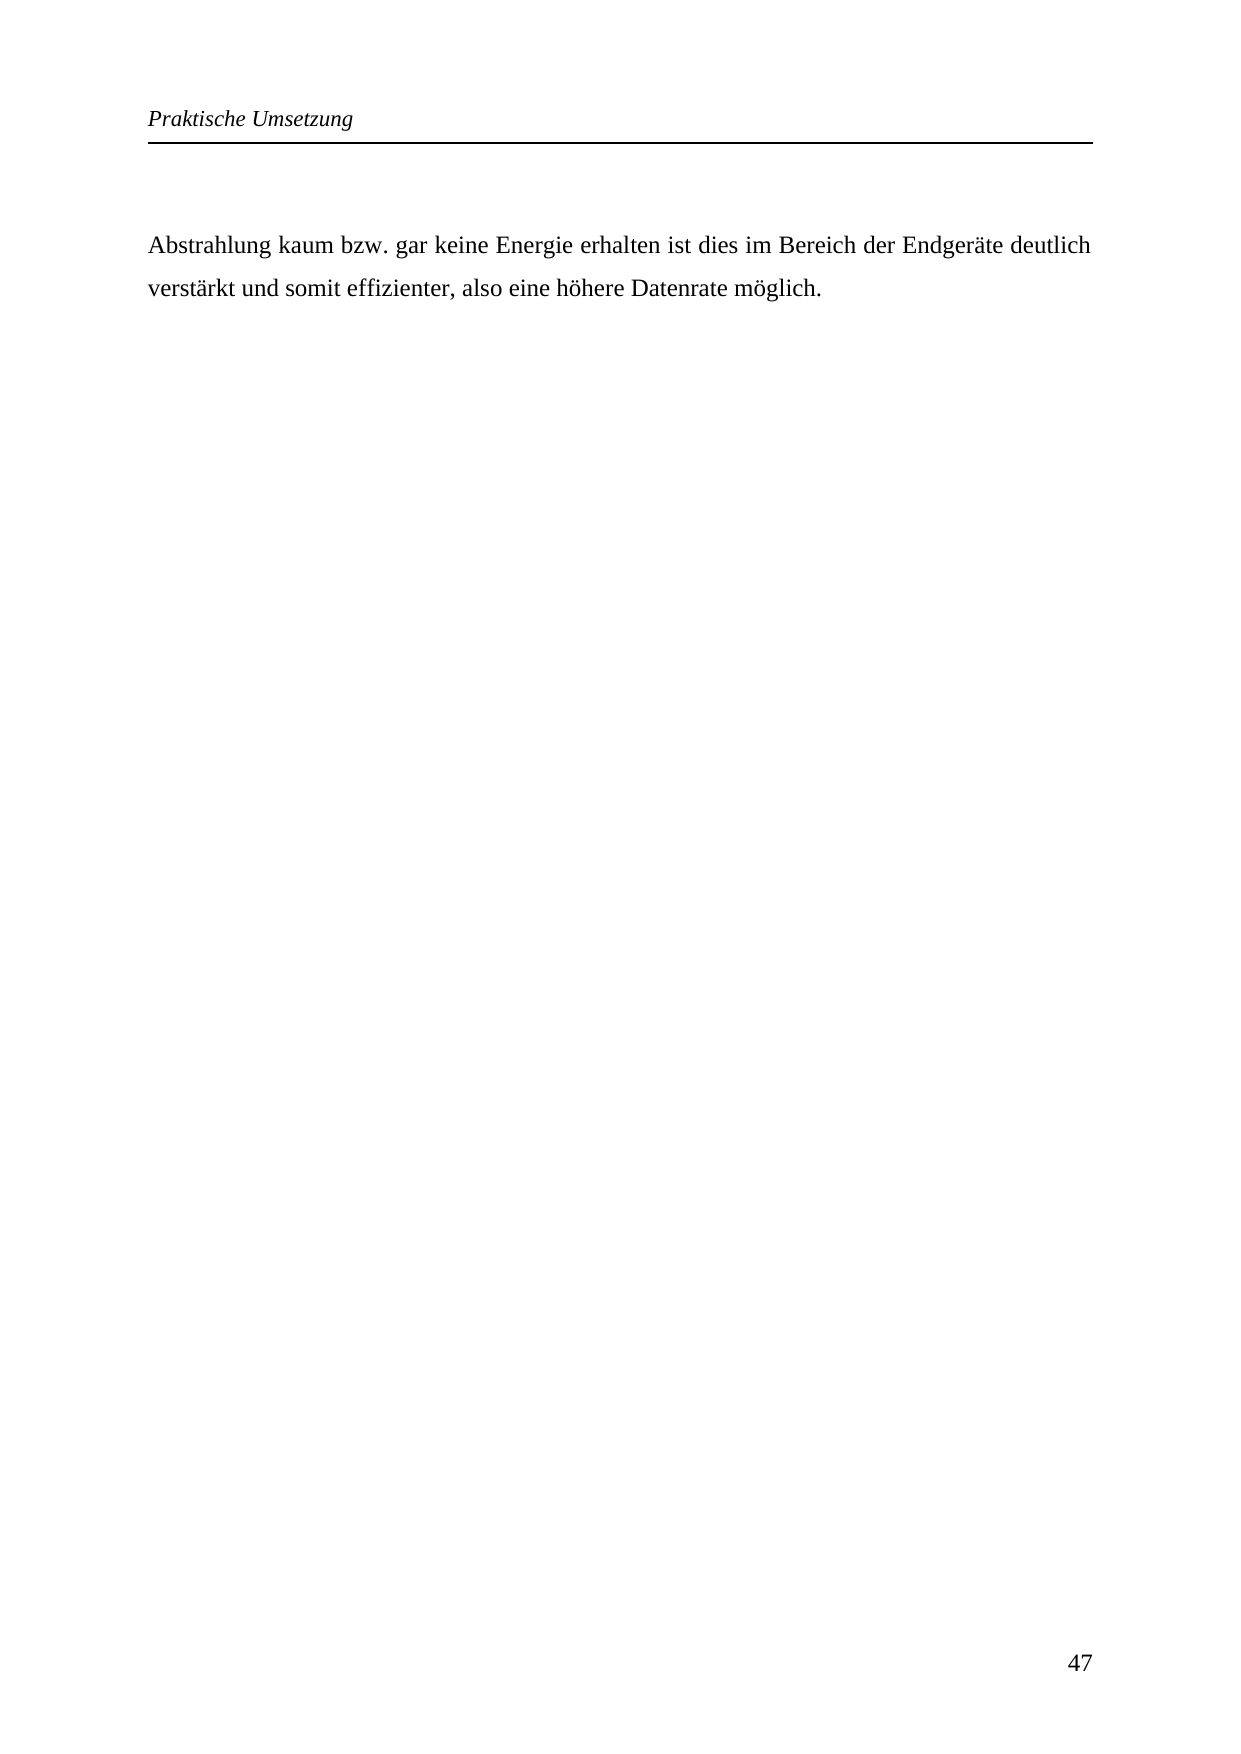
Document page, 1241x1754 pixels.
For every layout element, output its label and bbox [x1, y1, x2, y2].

text [148, 230, 1093, 302]
